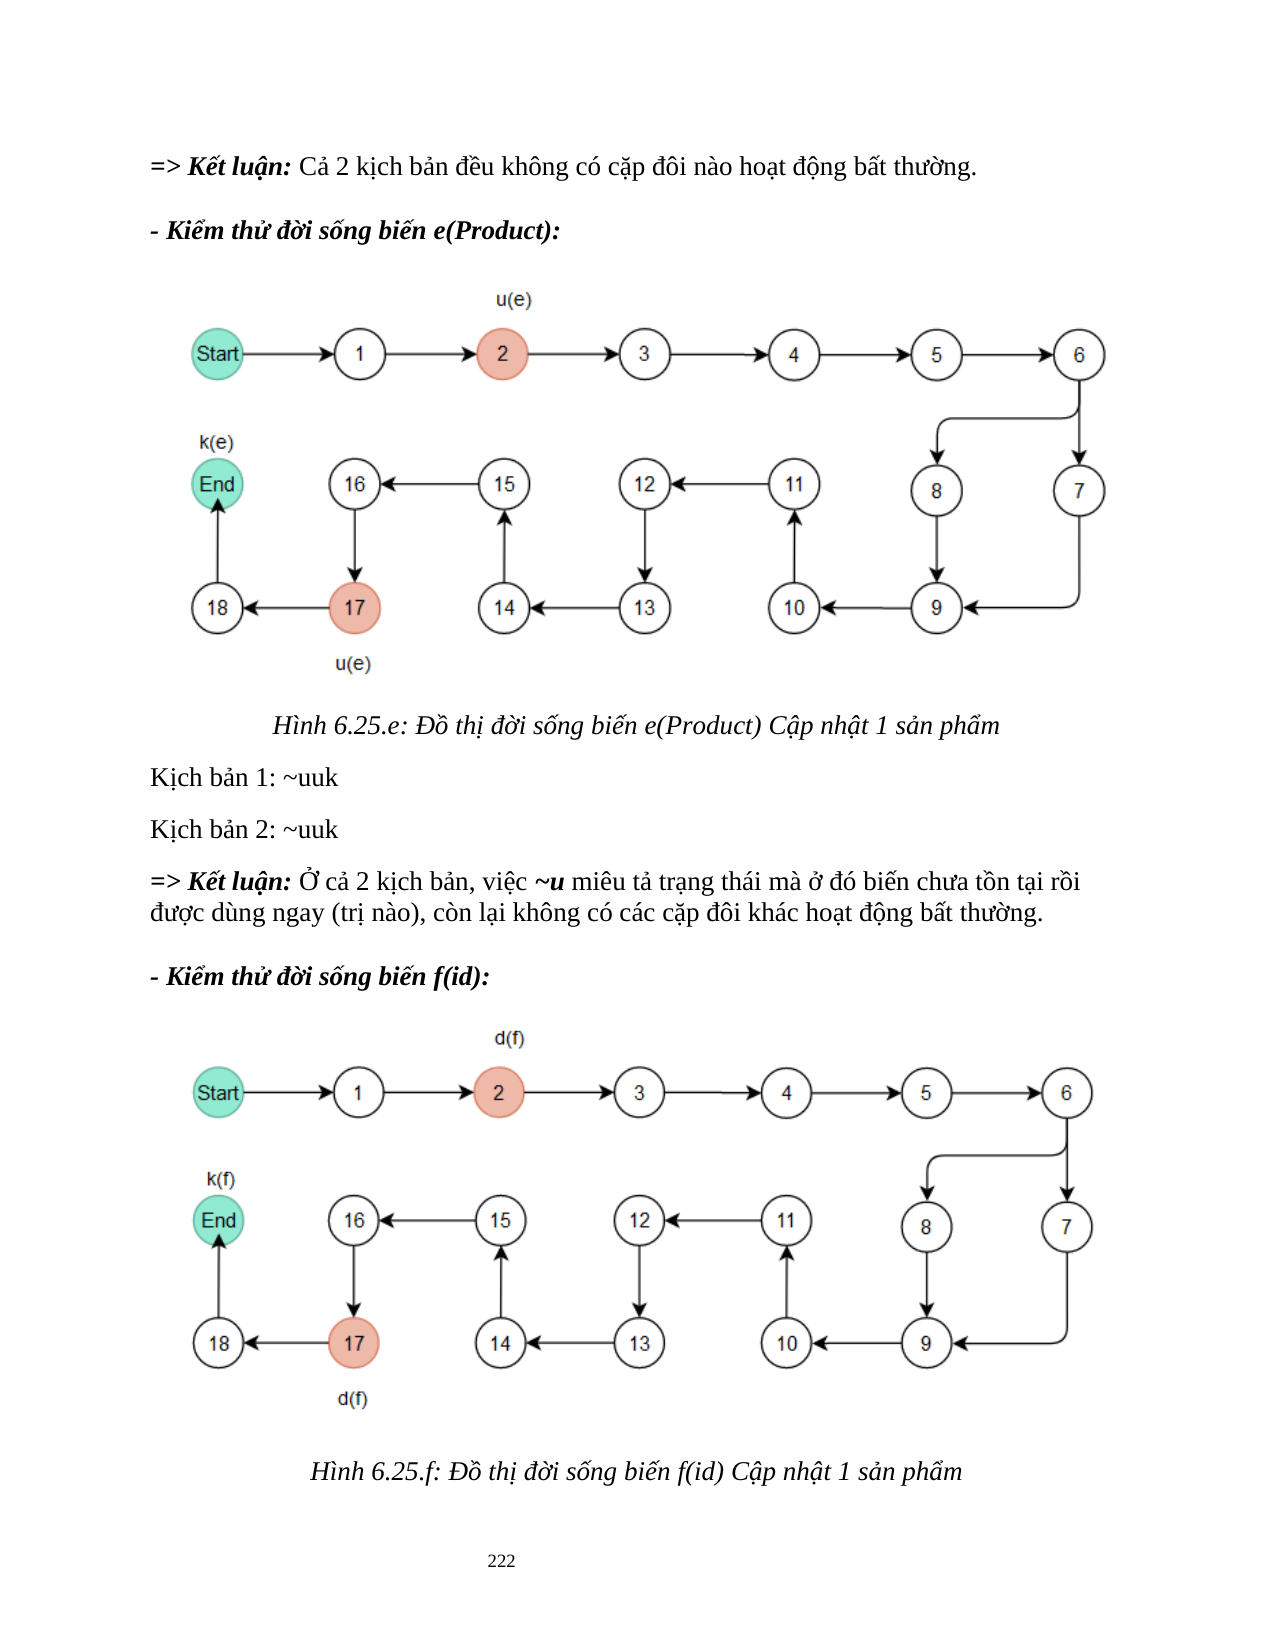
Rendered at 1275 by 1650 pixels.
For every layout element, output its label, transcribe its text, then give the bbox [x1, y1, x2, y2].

text => Kết luận: Ở cả 2 kịch bản, việc ~u miêu tả trạng thái mà ở đó biến chưa tồn tại rồi được dùng ngay (trị nào), còn lại không có các cặp đôi khác hoạt động bất thường. [150, 865, 1125, 927]
text => Kết luận: Cả 2 kịch bản đều không có cặp đôi nào hoạt động bất thường. [150, 150, 1125, 181]
picture [150, 1004, 1125, 1435]
text Hình 6.25.e: Đồ thị đời sống biến e(Product) Cập nhật 1 sản phẩm [150, 709, 1125, 740]
text Hình 6.25.f: Đồ thị đời sống biến f(id) Cập nhật 1 sản phẩm [150, 1455, 1125, 1486]
text Kịch bản 2: ~uuk [150, 813, 1125, 844]
subtitle - Kiểm thử đời sống biến f(id): [150, 960, 1125, 991]
picture [150, 258, 1125, 688]
text Kịch bản 1: ~uuk [150, 761, 1125, 792]
subtitle - Kiểm thử đời sống biến e(Product): [150, 214, 1125, 246]
